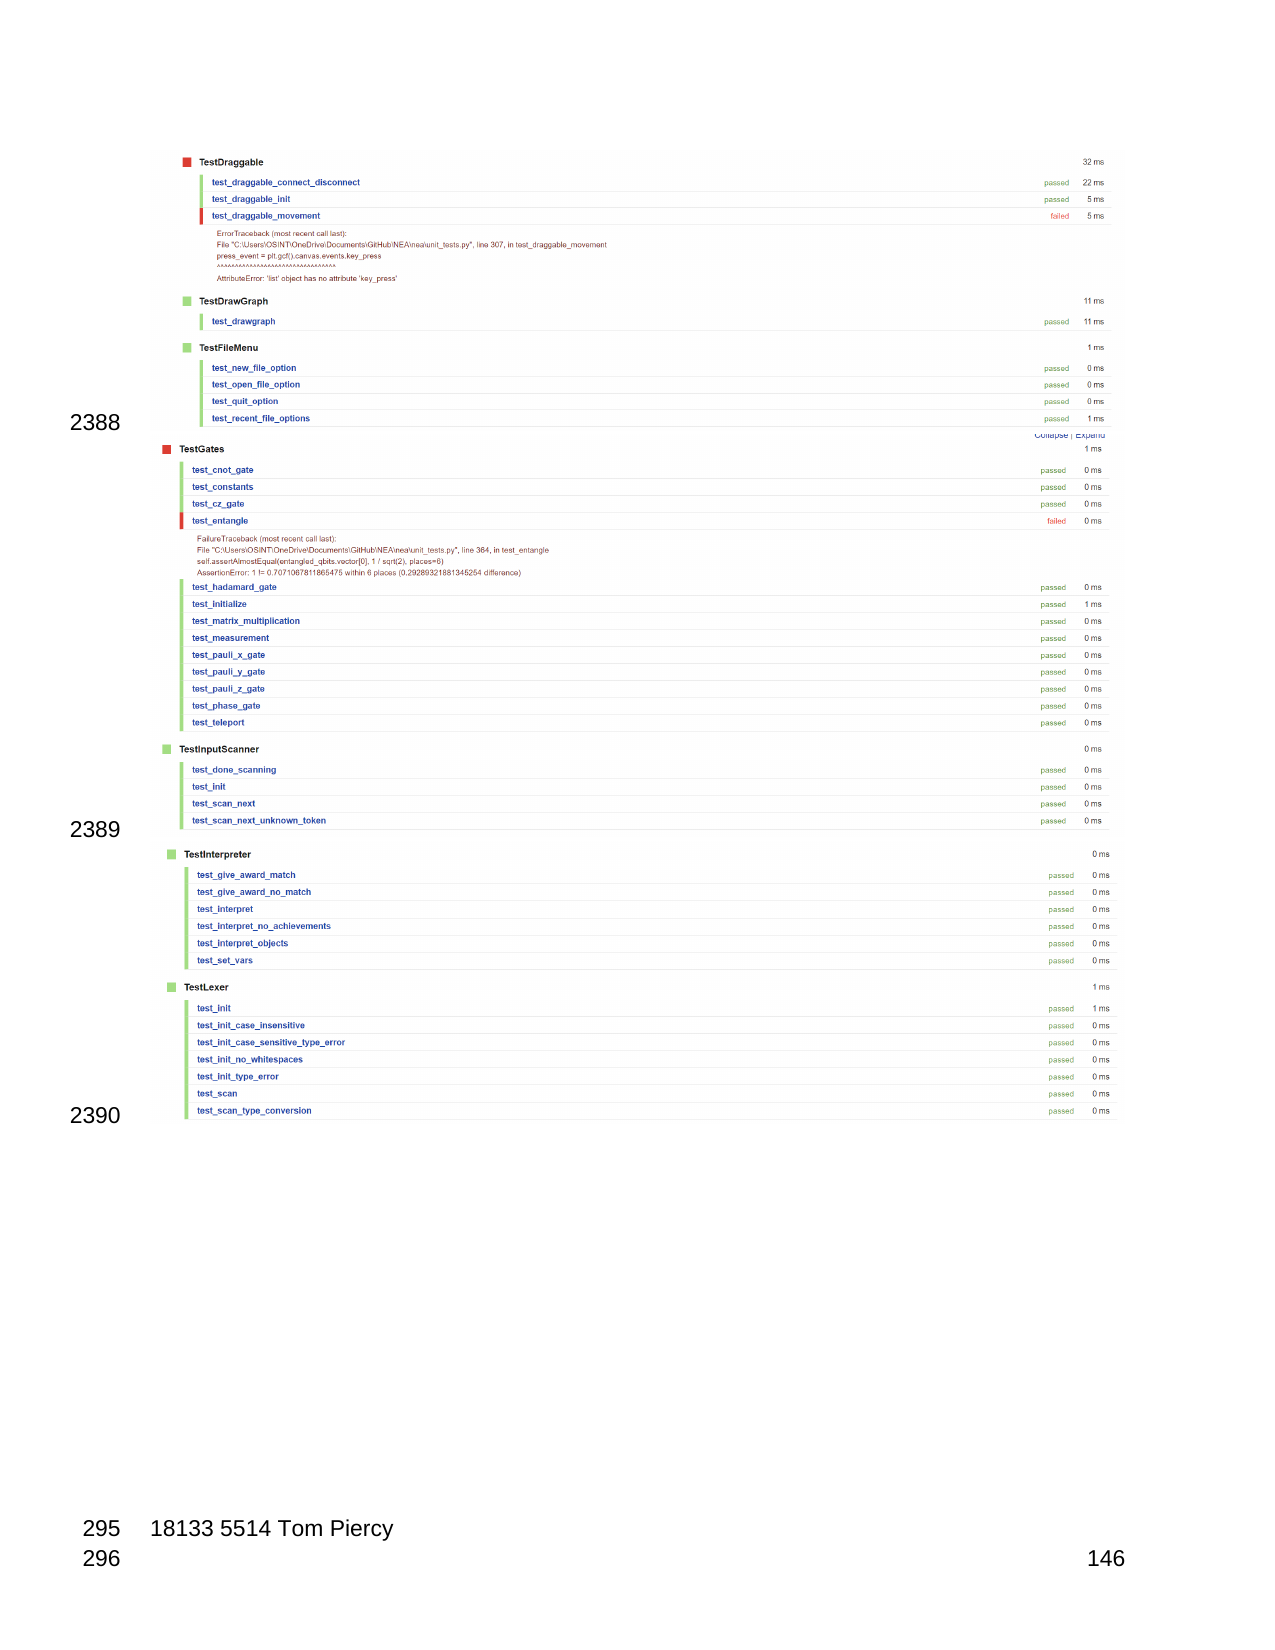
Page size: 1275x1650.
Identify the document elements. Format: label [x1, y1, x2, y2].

picture [150, 150, 1125, 431]
picture [150, 434, 1125, 837]
picture [150, 841, 1125, 1124]
